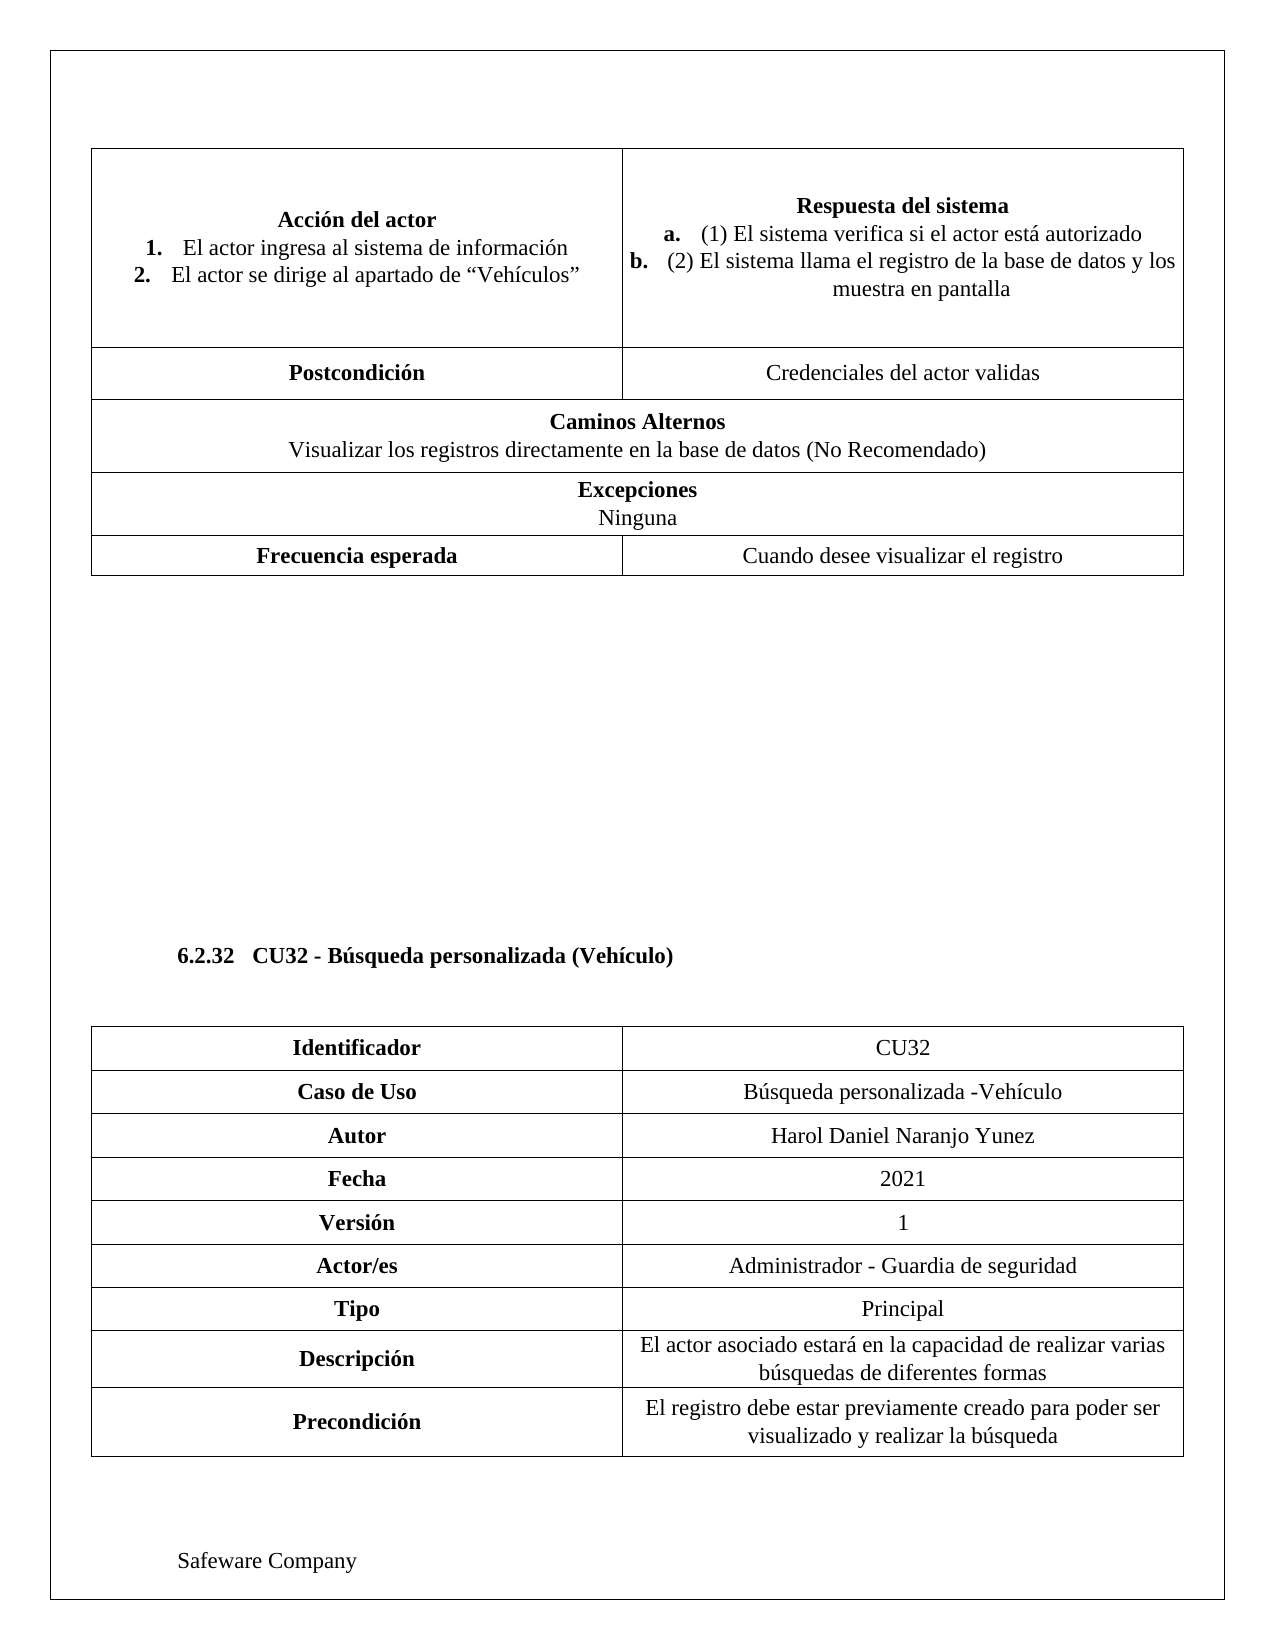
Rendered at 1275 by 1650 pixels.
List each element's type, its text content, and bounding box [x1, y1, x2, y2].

table_cell Autor [92, 1114, 622, 1157]
table_cell Caminos Alternos Visualizar los registros directamente en la base de datos (No Recomendado) [92, 400, 1183, 472]
table_cell Respuesta del sistema (1) El sistema verifica si el actor está autorizado (2) El sistema llama el registro de la base de datos y los muestra en pantalla [623, 149, 1183, 347]
table_cell Búsqueda personalizada -Vehículo [623, 1071, 1183, 1113]
table_cell Credenciales del actor validas [623, 348, 1183, 399]
table_cell Frecuencia esperada [92, 536, 622, 575]
table_header Identificador [92, 1027, 622, 1070]
table_cell Caso de Uso [92, 1071, 622, 1113]
table_cell El actor asociado estará en la capacidad de realizar varias búsquedas de diferentes formas [623, 1331, 1183, 1387]
table_cell Postcondición [92, 348, 622, 399]
table_cell 1 [623, 1201, 1183, 1244]
table_cell Precondición [92, 1388, 622, 1456]
table_cell Cuando desee visualizar el registro [623, 536, 1183, 575]
table_cell Fecha [92, 1158, 622, 1200]
table_cell Excepciones Ninguna [92, 473, 1183, 535]
table_cell Descripción [92, 1331, 622, 1387]
table_cell Acción del actor El actor ingresa al sistema de información El actor se dirige al apartado de “Vehículos” [92, 149, 622, 347]
table_cell Harol Daniel Naranjo Yunez [623, 1114, 1183, 1157]
table_cell Principal [623, 1288, 1183, 1330]
table_cell Actor/es [92, 1245, 622, 1287]
subtitle CU32 - Búsqueda personalizada (Vehículo) [177, 942, 1098, 968]
table_cell El registro debe estar previamente creado para poder ser visualizado y realizar la búsqueda [623, 1388, 1183, 1456]
table_cell Versión [92, 1201, 622, 1244]
table_cell Administrador - Guardia de seguridad [623, 1245, 1183, 1287]
table_header CU32 [623, 1027, 1183, 1070]
table_cell 2021 [623, 1158, 1183, 1200]
table_cell Tipo [92, 1288, 622, 1330]
